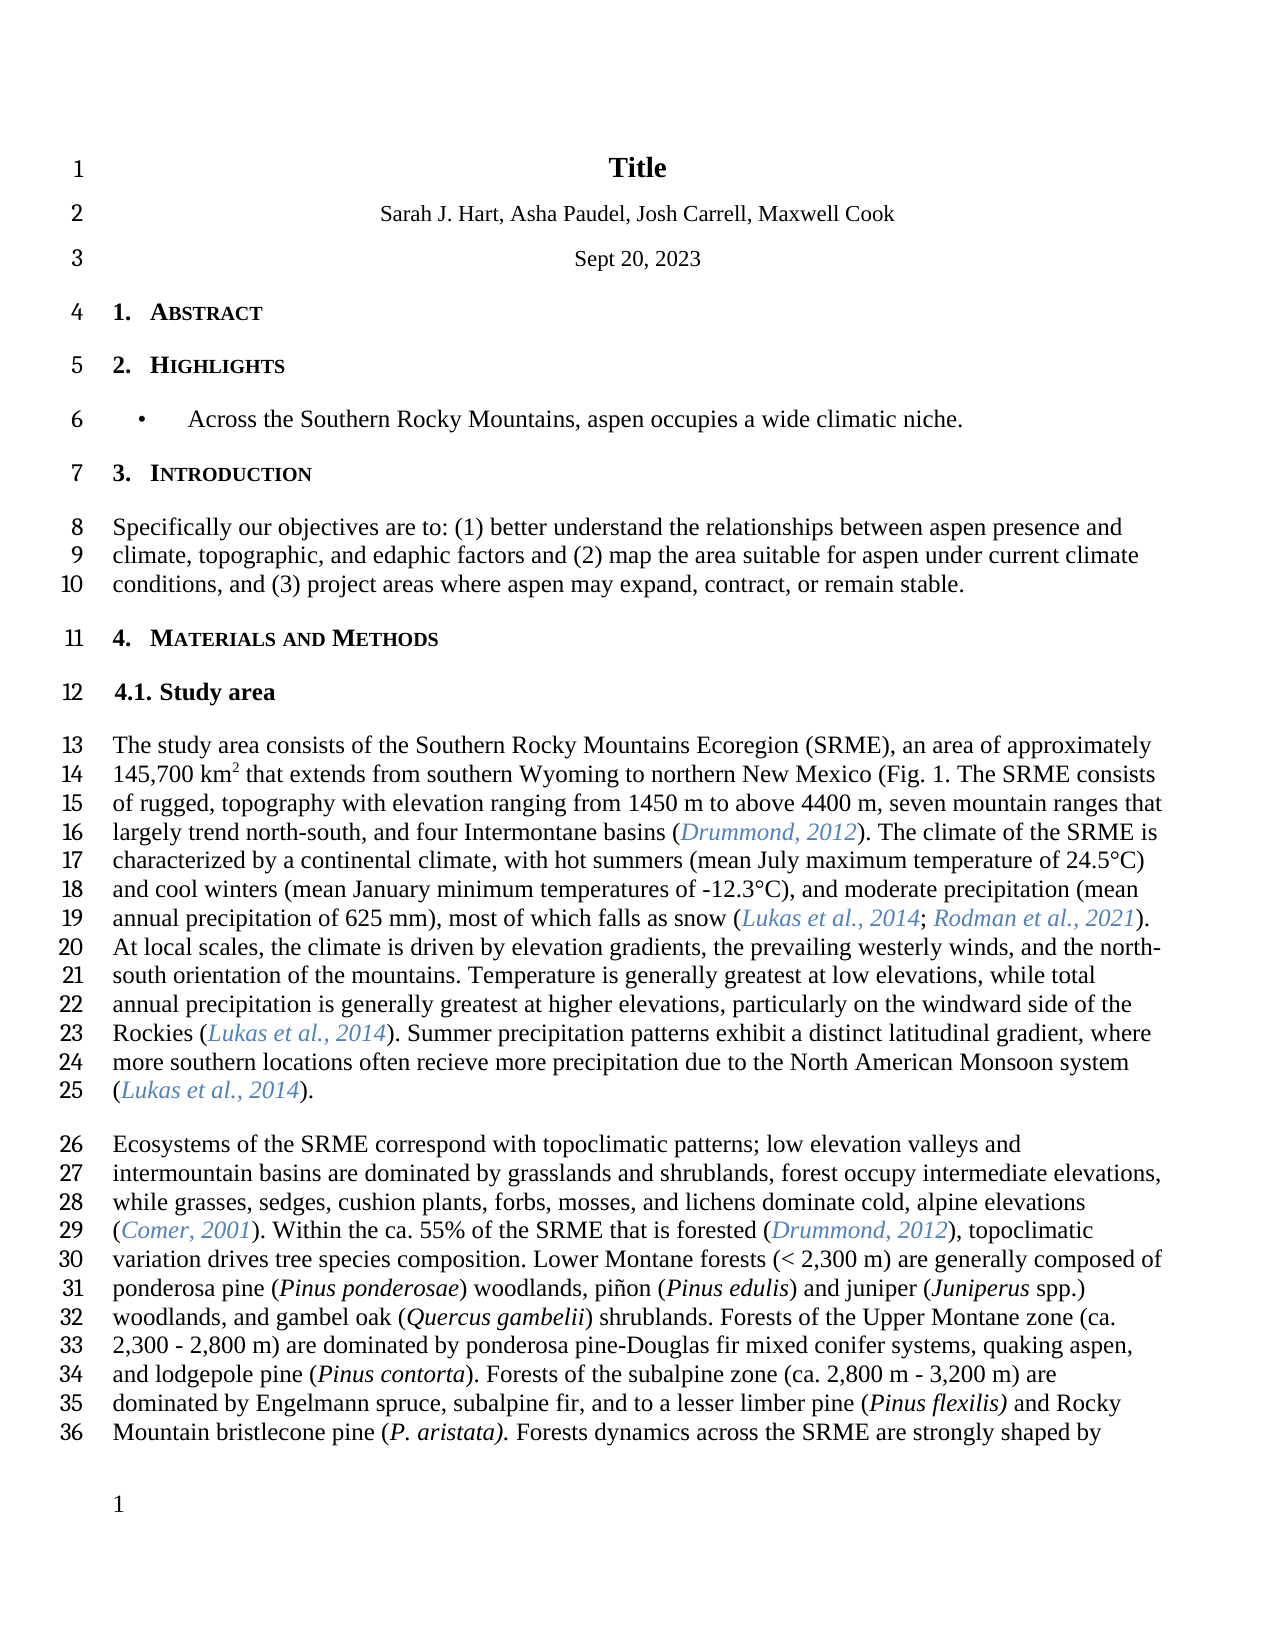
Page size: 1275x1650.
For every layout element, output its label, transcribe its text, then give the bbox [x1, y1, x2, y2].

subtitle Study area [114, 677, 1162, 705]
text Sept 20, 2023 [112, 245, 1162, 272]
text Sarah J. Hart, Asha Paudel, Josh Carrell, Maxwell Cook [112, 200, 1162, 227]
subtitle Introduction [112, 458, 1162, 487]
subtitle Highlights [112, 350, 1162, 379]
subtitle Materials and Methods [112, 623, 1162, 652]
list Across the Southern Rocky Mountains, aspen occupies a wide climatic niche. [137, 404, 1162, 433]
subtitle Abstract [112, 297, 1162, 325]
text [112, 1129, 1162, 1445]
title Title [112, 150, 1162, 183]
text Specifically our objectives are to: (1) better understand the relationships between aspen presence and climate, topographic, and edaphic factors and (2) map the area suitable for aspen under current climate conditions, and (3) project areas where aspen may expand, contract, or remain stable. [112, 512, 1162, 598]
text The study area consists of the Southern Rocky Mountains Ecoregion (SRME), an area of approximately 145,700 km2 that extends from southern Wyoming to northern New Mexico (Fig. 1. The SRME consists of rugged, topography with elevation ranging from 1450 m to above 4400 m, seven mountain ranges that largely trend north-south, and four Intermontane basins (Drummond, 2012). The climate of the SRME is characterized by a continental climate, with hot summers (mean July maximum temperature of 24.5°C) and cool winters (mean January minimum temperatures of -12.3°C), and moderate precipitation (mean annual precipitation of 625 mm), most of which falls as snow (Lukas et al., 2014; Rodman et al., 2021). At local scales, the climate is driven by elevation gradients, the prevailing westerly winds, and the north-south orientation of the mountains. Temperature is generally greatest at low elevations, while total annual precipitation is generally greatest at higher elevations, particularly on the windward side of the Rockies (Lukas et al., 2014). Summer precipitation patterns exhibit a distinct latitudinal gradient, where more southern locations often recieve more precipitation due to the North American Monsoon system (Lukas et al., 2014). [112, 730, 1162, 1104]
